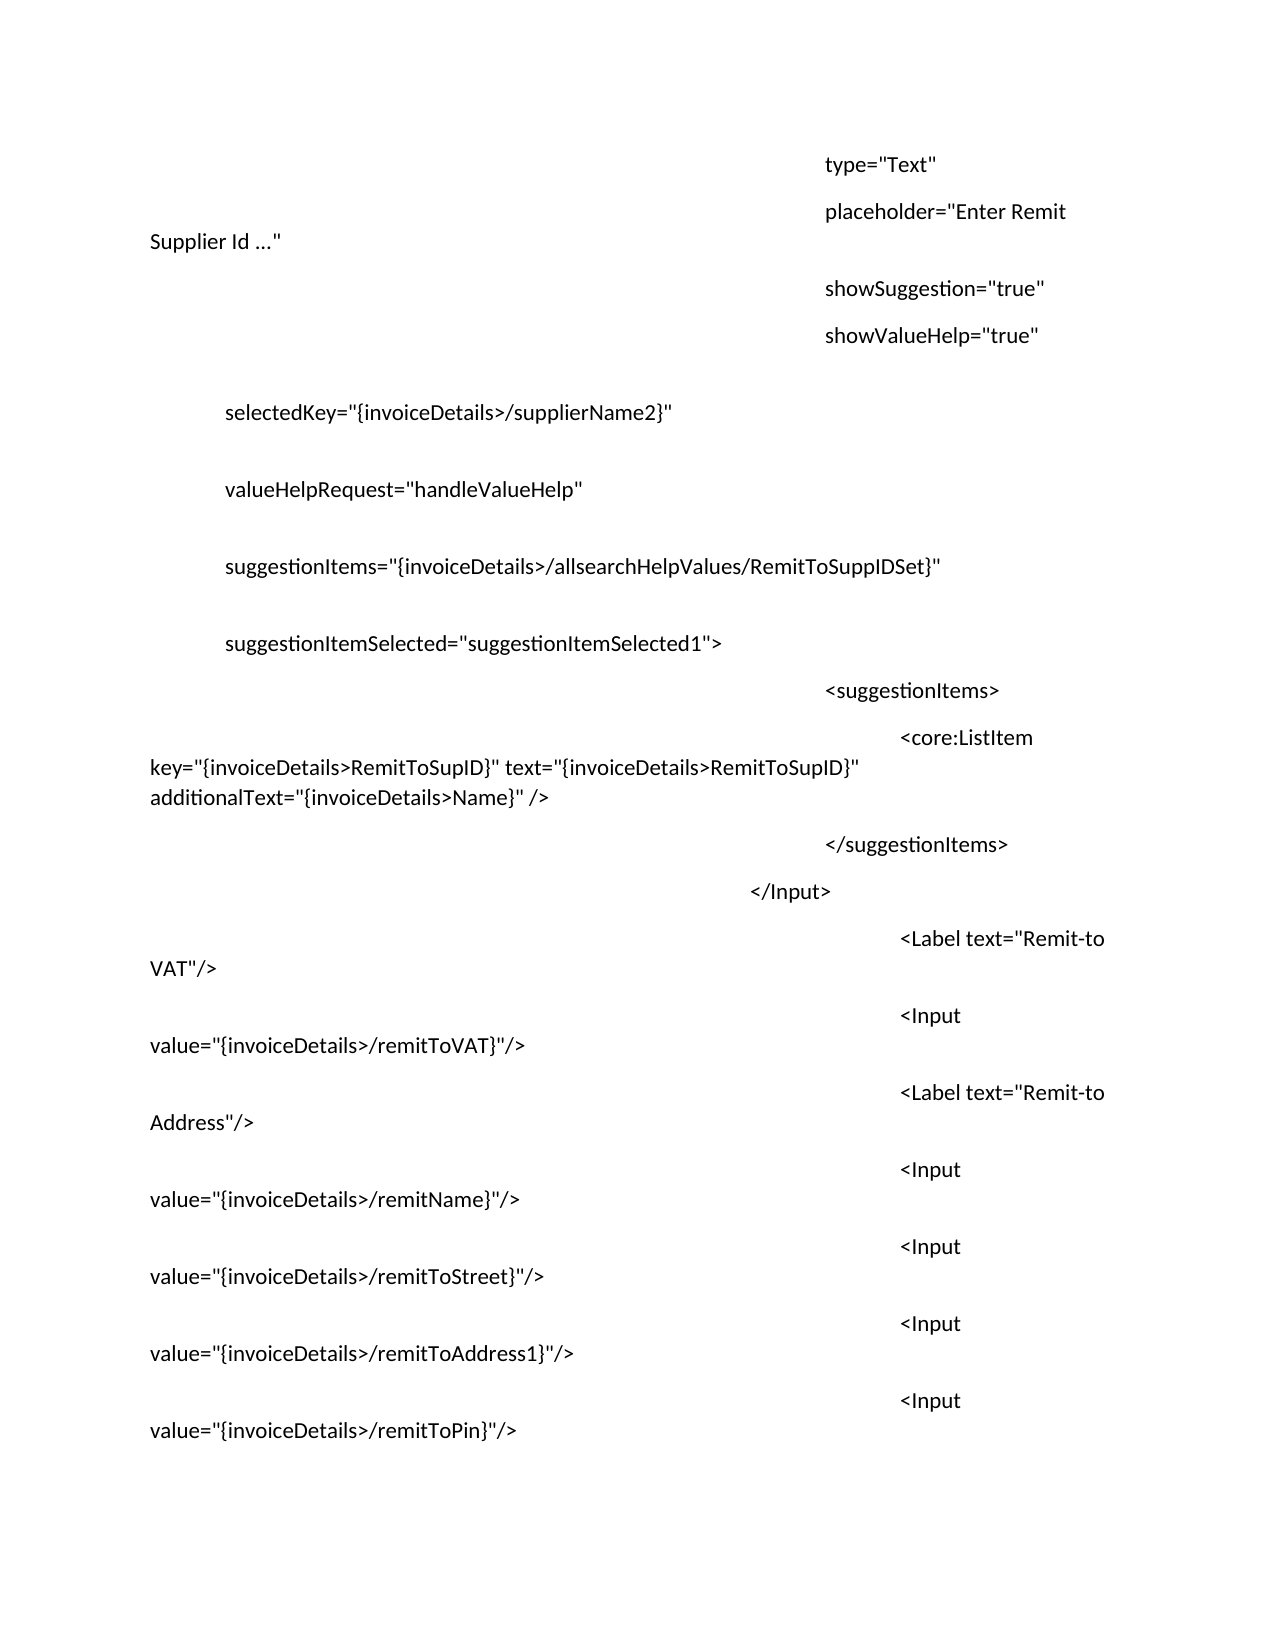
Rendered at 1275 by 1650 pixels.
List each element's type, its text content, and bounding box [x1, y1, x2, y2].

text placeholder="Enter Remit Supplier Id ..." [150, 197, 1125, 255]
text <Input value="{invoiceDetails>/remitToPin}"/> [150, 1386, 1125, 1445]
text </suggestionItems> [150, 830, 1125, 858]
text <core:ListItem key="{invoiceDetails>RemitToSupID}" text="{invoiceDetails>RemitToSupID}" additionalText="{invoiceDetails>Name}" /> [150, 723, 1125, 811]
text <suggestionItems> [150, 676, 1125, 704]
text <Input value="{invoiceDetails>/remitName}"/> [150, 1155, 1125, 1213]
text showSuggestion="true" [150, 274, 1125, 302]
text <Label text="Remit-to Address"/> [150, 1078, 1125, 1136]
text suggestionItemSelected="suggestionItemSelected1"> [150, 599, 1125, 657]
text selectedKey="{invoiceDetails>/supplierName2}" [150, 368, 1125, 426]
text <Input value="{invoiceDetails>/remitToAddress1}"/> [150, 1309, 1125, 1368]
text <Input value="{invoiceDetails>/remitToStreet}"/> [150, 1232, 1125, 1291]
text valueHelpRequest="handleValueHelp" [150, 445, 1125, 503]
text <Input value="{invoiceDetails>/remitToVAT}"/> [150, 1001, 1125, 1059]
text <Label text="Remit-to VAT"/> [150, 924, 1125, 982]
text type="Text" [150, 150, 1125, 178]
text suggestionItems="{invoiceDetails>/allsearchHelpValues/RemitToSuppIDSet}" [150, 522, 1125, 580]
text showValueHelp="true" [150, 321, 1125, 349]
text </Input> [150, 877, 1125, 905]
